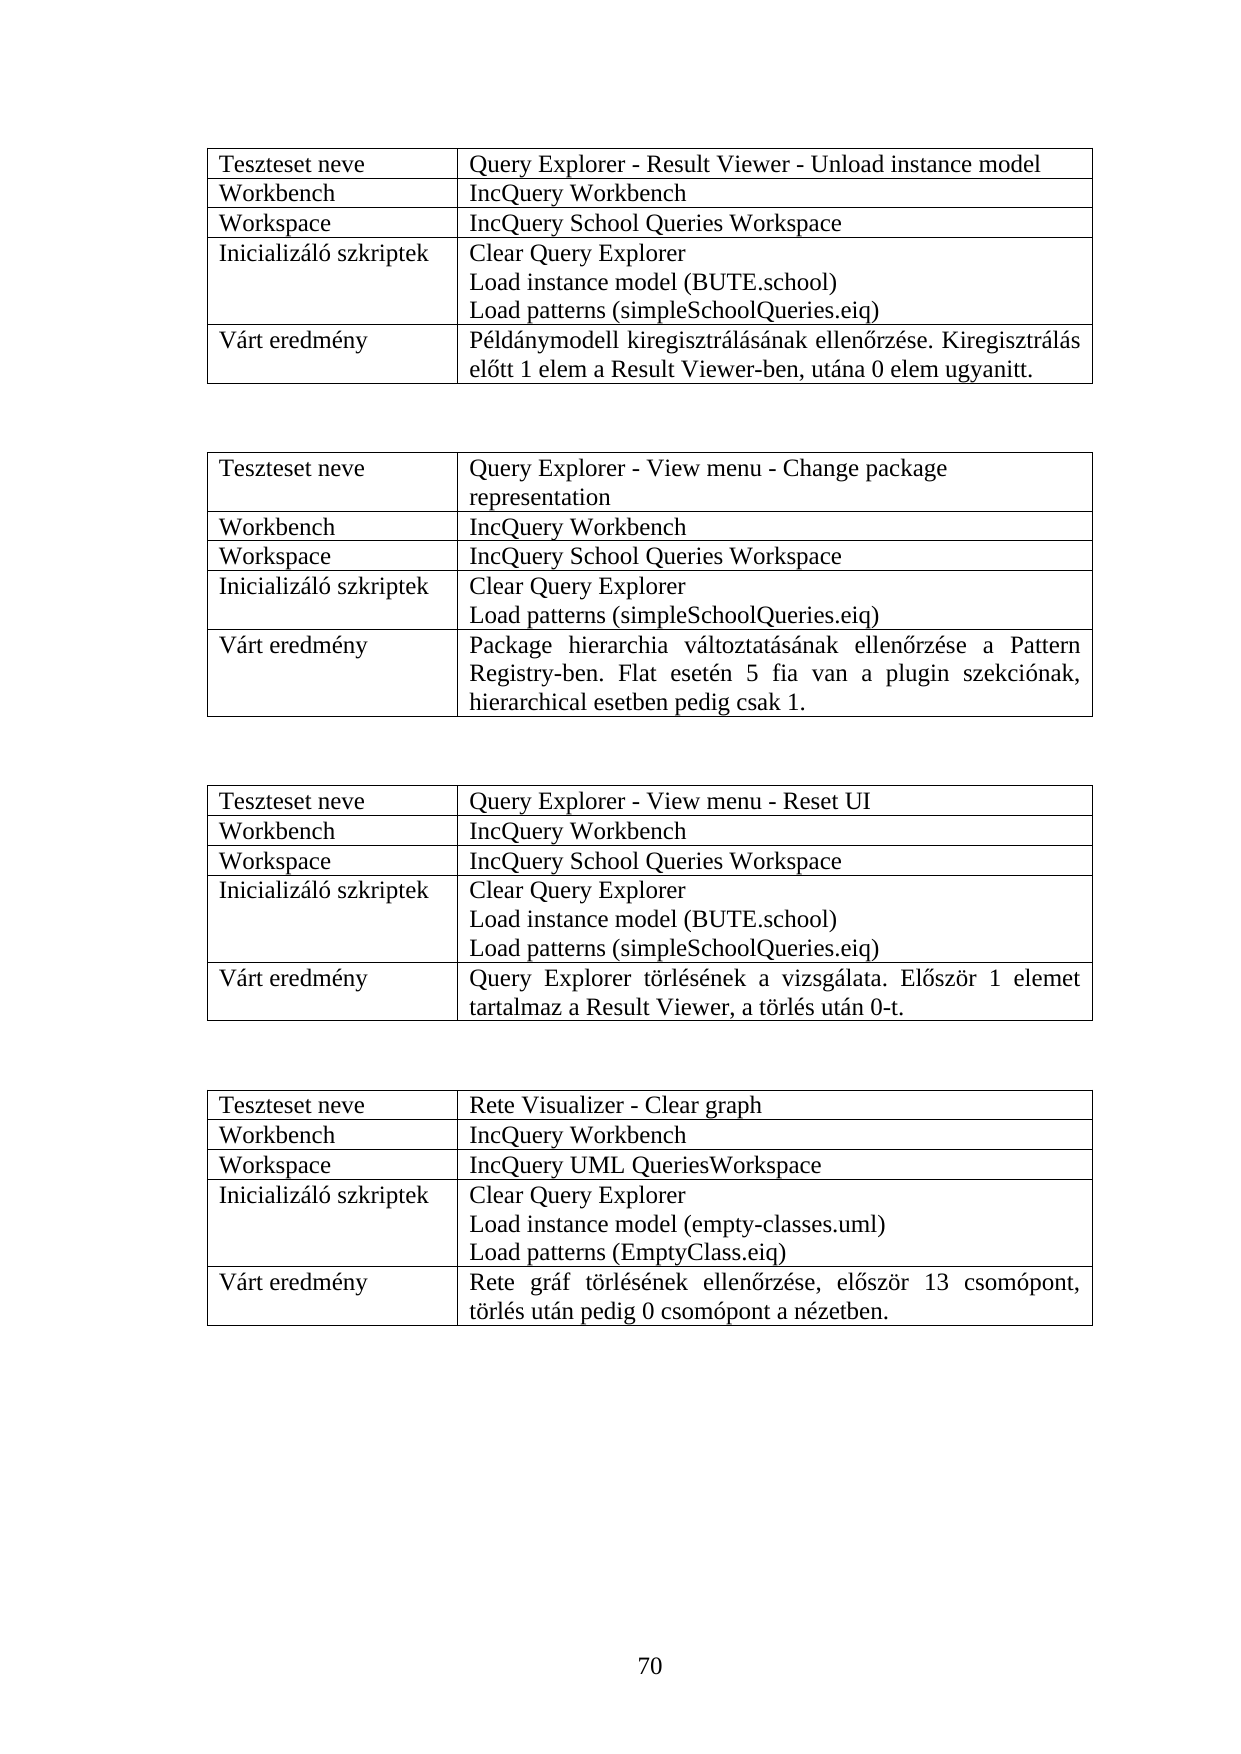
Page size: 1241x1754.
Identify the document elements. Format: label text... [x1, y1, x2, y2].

table_cell Workbench [208, 816, 457, 845]
table_cell IncQuery School Queries Workspace [458, 208, 1092, 237]
table_cell Workbench [208, 179, 457, 207]
table_cell Workspace [208, 846, 457, 874]
table_cell Clear Query Explorer Load patterns (simpleSchoolQueries.eiq) [458, 571, 1092, 629]
table_cell IncQuery Workbench [458, 512, 1092, 540]
table_cell Workspace [208, 1150, 457, 1179]
table_cell Inicializáló szkriptek [208, 571, 457, 629]
table_header Teszteset neve [208, 453, 457, 511]
table_cell Várt eredmény [208, 963, 457, 1020]
table_cell Várt eredmény [208, 630, 457, 716]
table_cell Példánymodell kiregisztrálásának ellenőrzése. Kiregisztrálás előtt 1 elem a Result Viewer-ben, utána 0 elem ugyanitt. [458, 325, 1092, 383]
table_cell Clear Query Explorer Load instance model (BUTE.school) Load patterns (simpleSchoolQueries.eiq) [458, 876, 1092, 962]
table_cell Package hierarchia változtatásának ellenőrzése a Pattern Registry-ben. Flat esetén 5 fia van a plugin szekciónak, hierarchical esetben pedig csak 1. [458, 630, 1092, 716]
table_header Teszteset neve [208, 786, 457, 815]
table_header Query Explorer - Result Viewer - Unload instance model [458, 149, 1092, 177]
table_cell Workbench [208, 512, 457, 540]
table_header Query Explorer - View menu - Reset UI [458, 786, 1092, 815]
table_header Teszteset neve [208, 149, 457, 177]
table_cell Várt eredmény [208, 325, 457, 383]
table_cell Inicializáló szkriptek [208, 876, 457, 962]
table_cell Workspace [208, 541, 457, 570]
table_cell IncQuery UML QueriesWorkspace [458, 1150, 1092, 1179]
table_cell IncQuery School Queries Workspace [458, 846, 1092, 874]
table_header Rete Visualizer - Clear graph [458, 1091, 1092, 1119]
table_cell IncQuery Workbench [458, 179, 1092, 207]
table_cell Rete gráf törlésének ellenőrzése, először 13 csomópont, törlés után pedig 0 csomópont a nézetben. [458, 1267, 1092, 1325]
table_cell IncQuery Workbench [458, 1120, 1092, 1149]
table_header Query Explorer - View menu - Change package representation [458, 453, 1092, 511]
table_cell IncQuery Workbench [458, 816, 1092, 845]
table_cell Inicializáló szkriptek [208, 1180, 457, 1266]
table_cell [458, 1180, 1092, 1266]
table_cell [458, 238, 1092, 324]
table_cell Workbench [208, 1120, 457, 1149]
table_cell IncQuery School Queries Workspace [458, 541, 1092, 570]
table_cell Workspace [208, 208, 457, 237]
table_cell Inicializáló szkriptek [208, 238, 457, 324]
table_cell Várt eredmény [208, 1267, 457, 1325]
table_header Teszteset neve [208, 1091, 457, 1119]
table_cell Query Explorer törlésének a vizsgálata. Először 1 elemet tartalmaz a Result Viewer, a törlés után 0-t. [458, 963, 1092, 1020]
